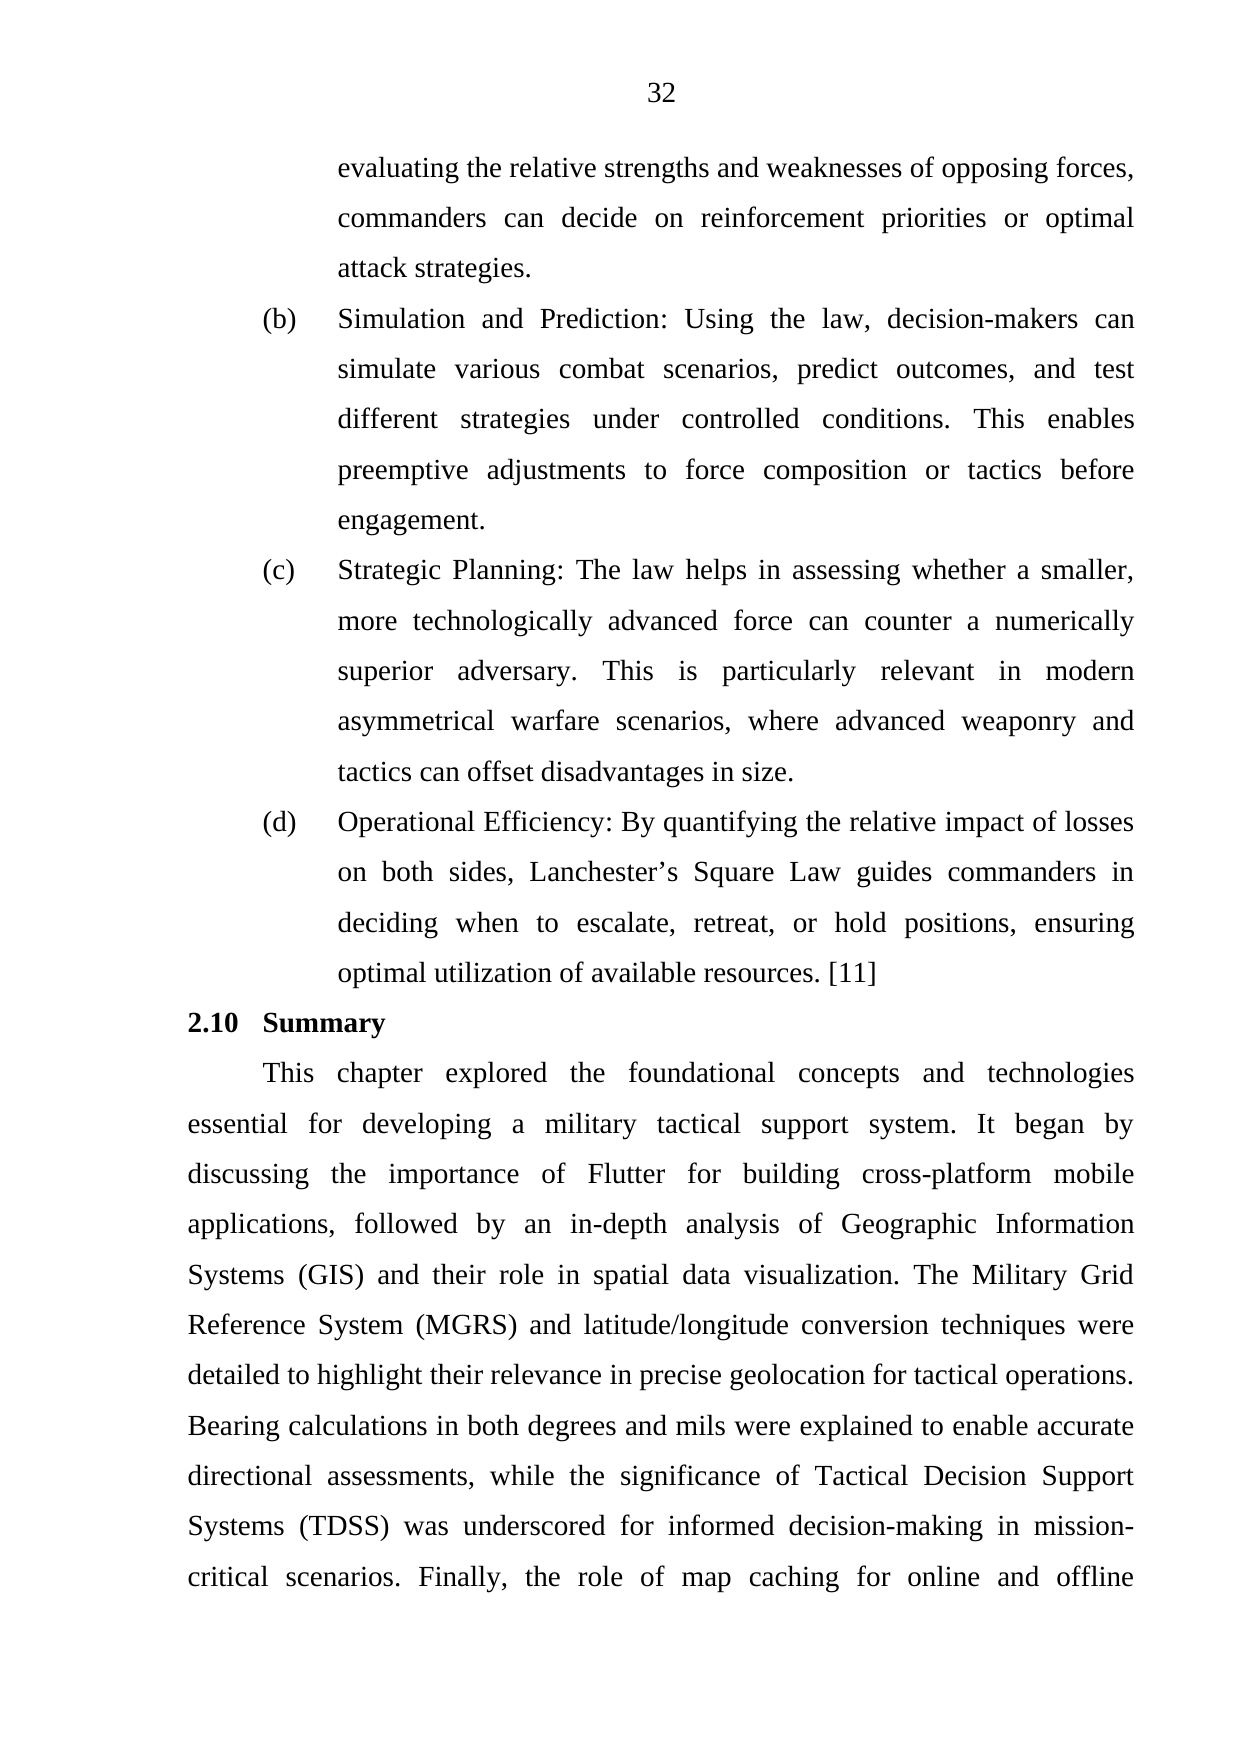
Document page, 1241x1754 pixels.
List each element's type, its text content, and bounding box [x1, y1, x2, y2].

list Strategic Planning: The law helps in assessing whether a smaller, more technologically advanced force can counter a numerically superior adversary. This is particularly relevant in modern asymmetrical warfare scenarios, where advanced weaponry and tactics can offset disadvantages in size. [262, 552, 1135, 787]
subtitle 2.10 Summary [187, 1005, 1135, 1039]
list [262, 150, 1135, 284]
list Operational Efficiency: By quantifying the relative impact of losses on both sides, Lanchester’s Square Law guides commanders in deciding when to escalate, retreat, or hold positions, ensuring optimal utilization of available resources. [11] [262, 804, 1135, 988]
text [187, 1056, 1135, 1592]
list Simulation and Prediction: Using the law, decision-makers can simulate various combat scenarios, predict outcomes, and test different strategies under controlled conditions. This enables preemptive adjustments to force composition or tactics before engagement. [262, 301, 1135, 536]
